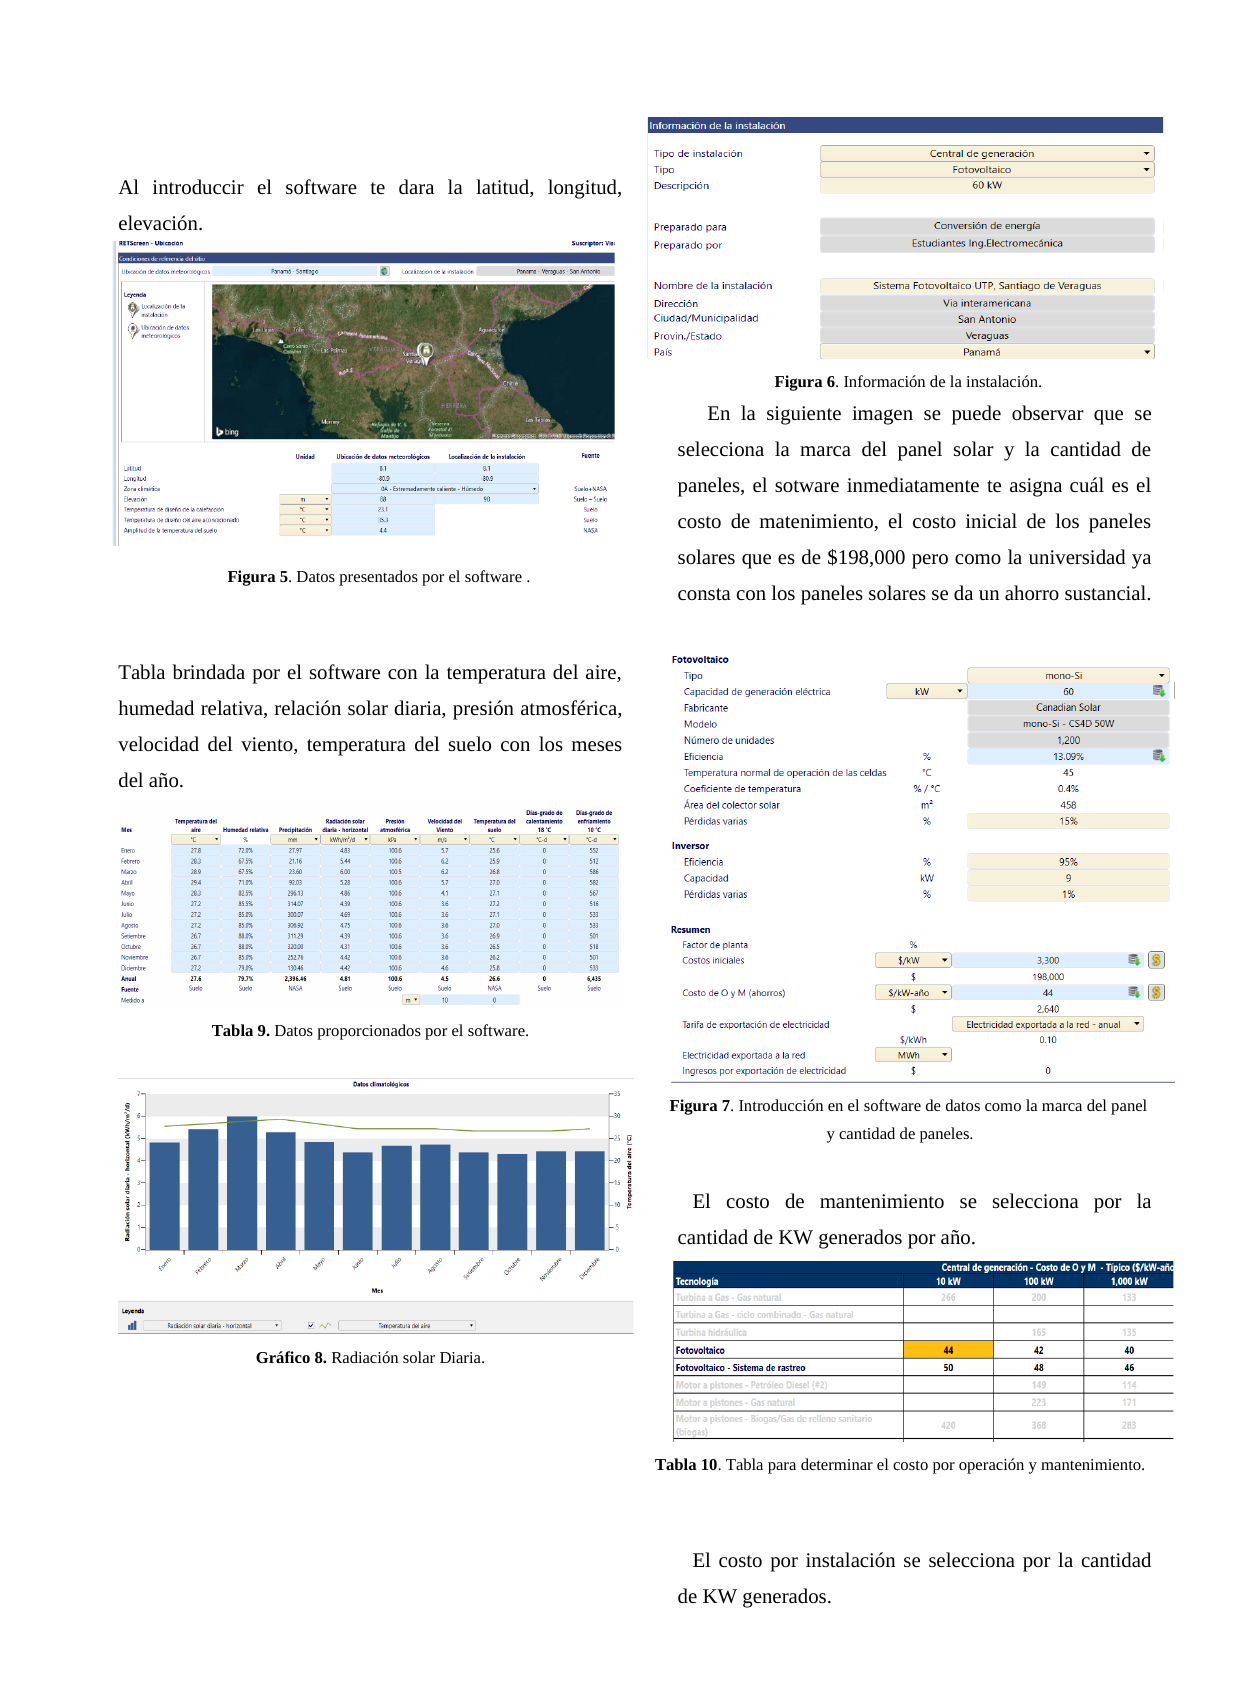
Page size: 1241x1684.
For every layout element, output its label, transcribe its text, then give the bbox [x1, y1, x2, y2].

picture [670, 653, 1175, 908]
text Figura 7. Introducción en el software de datos como la marca del panel y cantidad de paneles. [648, 1095, 1152, 1143]
text El costo de mantenimiento se selecciona por la cantidad de KW generados por año. [677, 1189, 1152, 1249]
picture [670, 921, 1175, 1083]
text Tabla 10. Tabla para determinar el costo por operación y mantenimiento. [648, 1454, 1152, 1474]
picture [118, 804, 623, 1008]
text Tabla 9. Datos proporcionados por el software. [118, 1021, 623, 1040]
text Gráfico 8. Radiación solar Diaria. [118, 1348, 623, 1367]
text Tabla brindada por el software con la temperatura del aire, humedad relativa, relación solar diaria, presión atmosférica, velocidad del viento, temperatura del suelo con los meses del año. [118, 660, 623, 792]
picture [118, 1078, 634, 1335]
text Figura 6. Información de la instalación. [648, 372, 1152, 391]
picture [670, 1261, 1174, 1442]
picture [112, 241, 615, 546]
text En la siguiente imagen se puede observar que se selecciona la marca del panel solar y la cantidad de paneles, el sotware inmediatamente te asigna cuál es el costo de matenimiento, el costo inicial de los paneles solares que es de $198,000 pero como la universidad ya consta con los paneles solares se da un ahorro sustancial. [677, 401, 1152, 605]
text Al introduccir el software te dara la latitud, longitud, elevación. [118, 175, 623, 235]
picture [647, 117, 1164, 359]
text El costo por instalación se selecciona por la cantidad de KW generados. [677, 1548, 1152, 1608]
